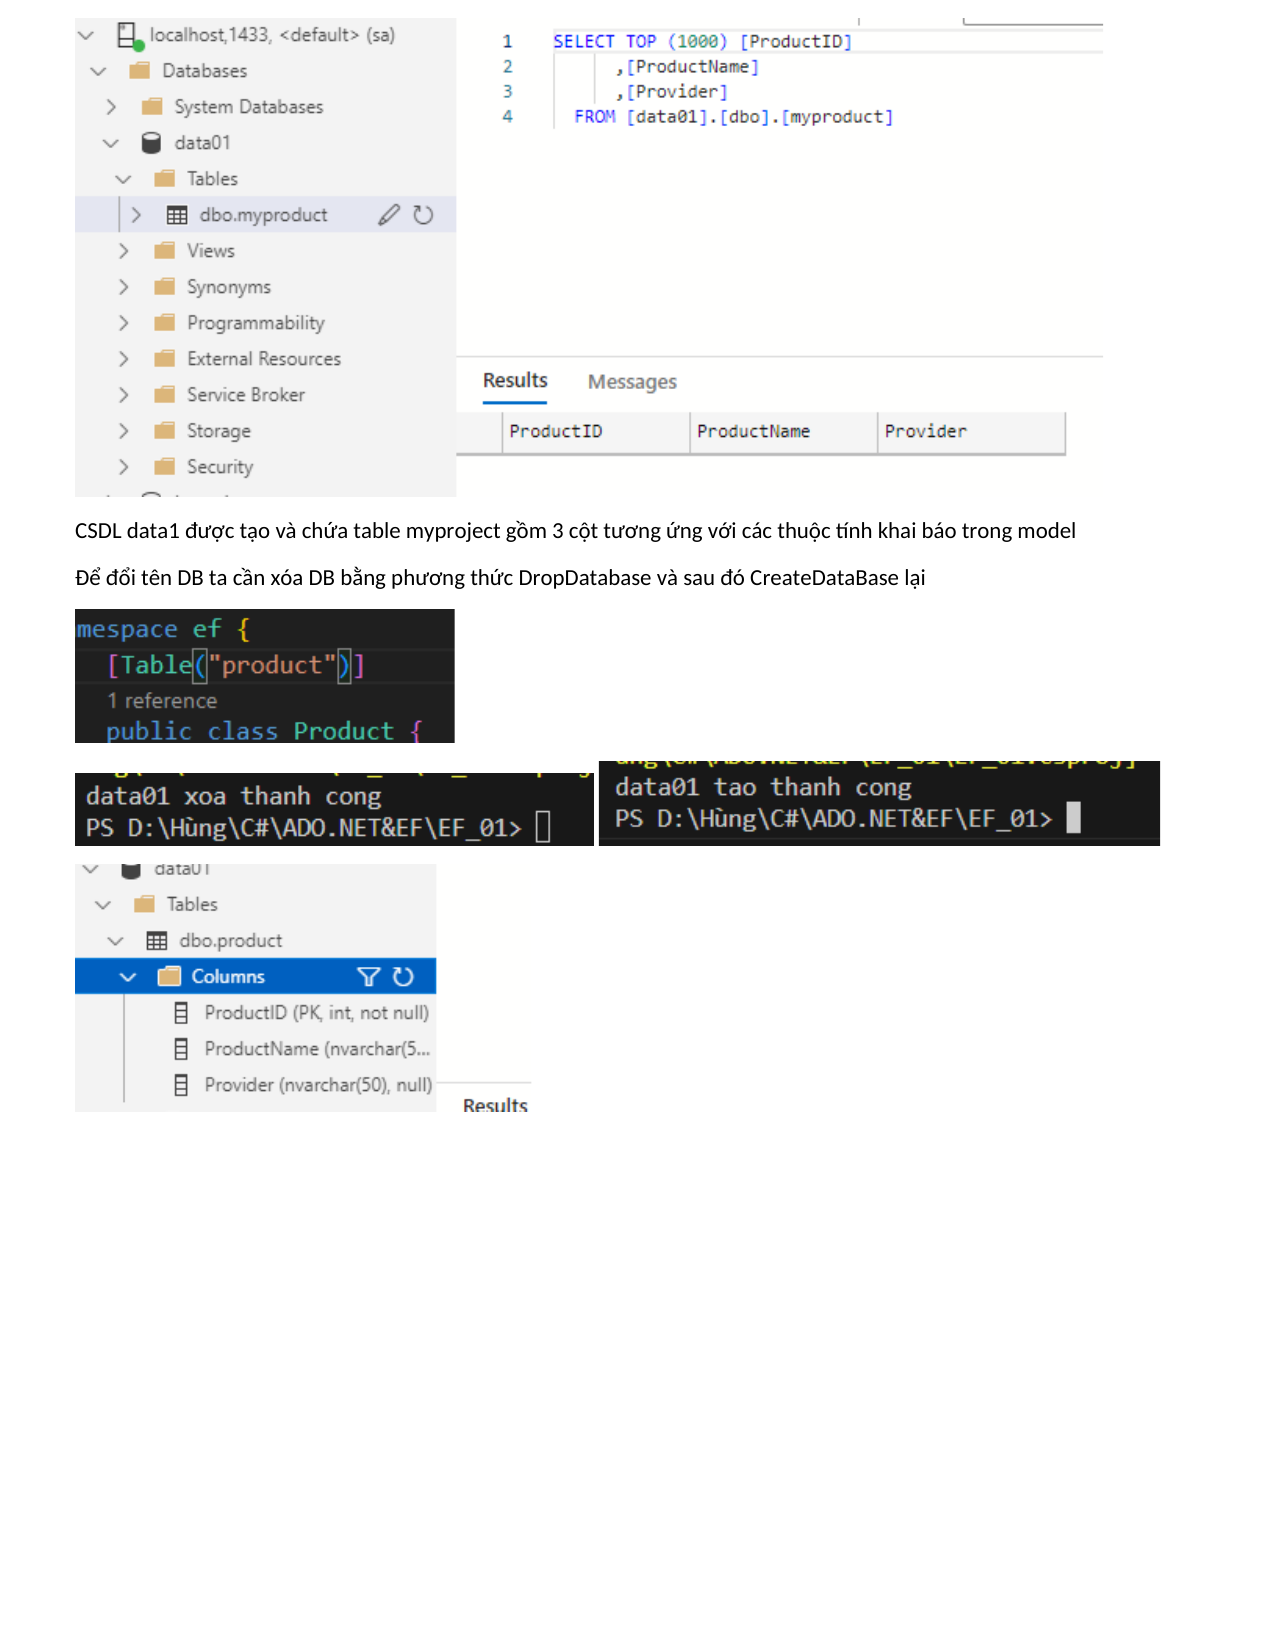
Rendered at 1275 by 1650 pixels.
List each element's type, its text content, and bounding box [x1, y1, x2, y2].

picture [75, 18, 1104, 497]
picture [598, 761, 1160, 846]
picture [75, 609, 455, 743]
text Để đổi tên DB ta cần xóa DB bằng phương thức DropDatabase và sau đó CreateDataBase lại [75, 563, 1200, 591]
picture [75, 773, 594, 846]
picture [75, 864, 532, 1112]
text CSDL data1 được tạo và chứa table myproject gồm 3 cột tương ứng với các thuộc tính khai báo trong model [75, 516, 1200, 544]
